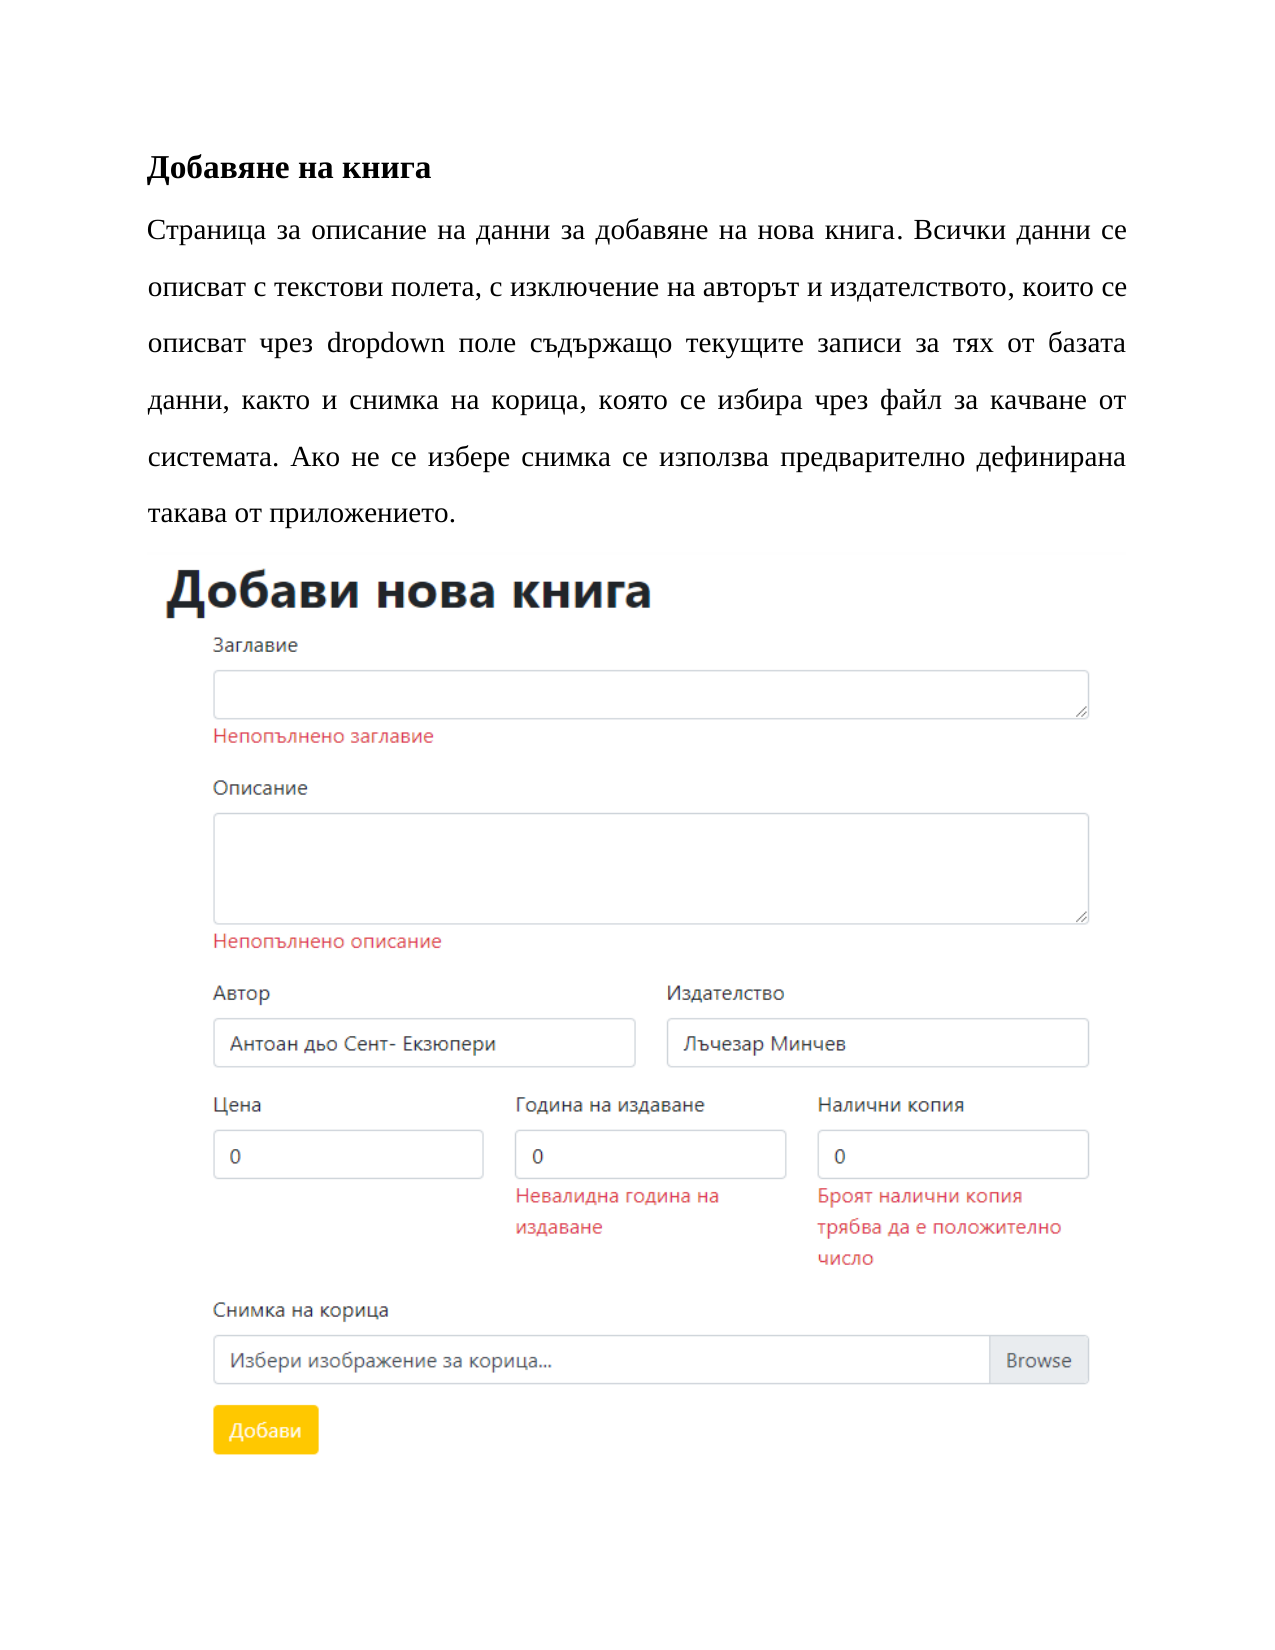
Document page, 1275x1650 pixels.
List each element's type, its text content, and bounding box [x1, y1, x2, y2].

picture [146, 552, 1127, 1487]
text Страница за описание на данни за добавяне на нова книга. Всички данни се описват с текстови полета, с изключение на авторът и издателството, които се описват чрез dropdown поле съдържащо текущите записи за тях от базата данни, както и снимка на корица, която се избира чрез файл за качване от системата. Ако не се избере снимка се използва предварително дефинирана такава от приложението. [147, 212, 1127, 529]
text Добавяне на книга [147, 148, 1127, 186]
